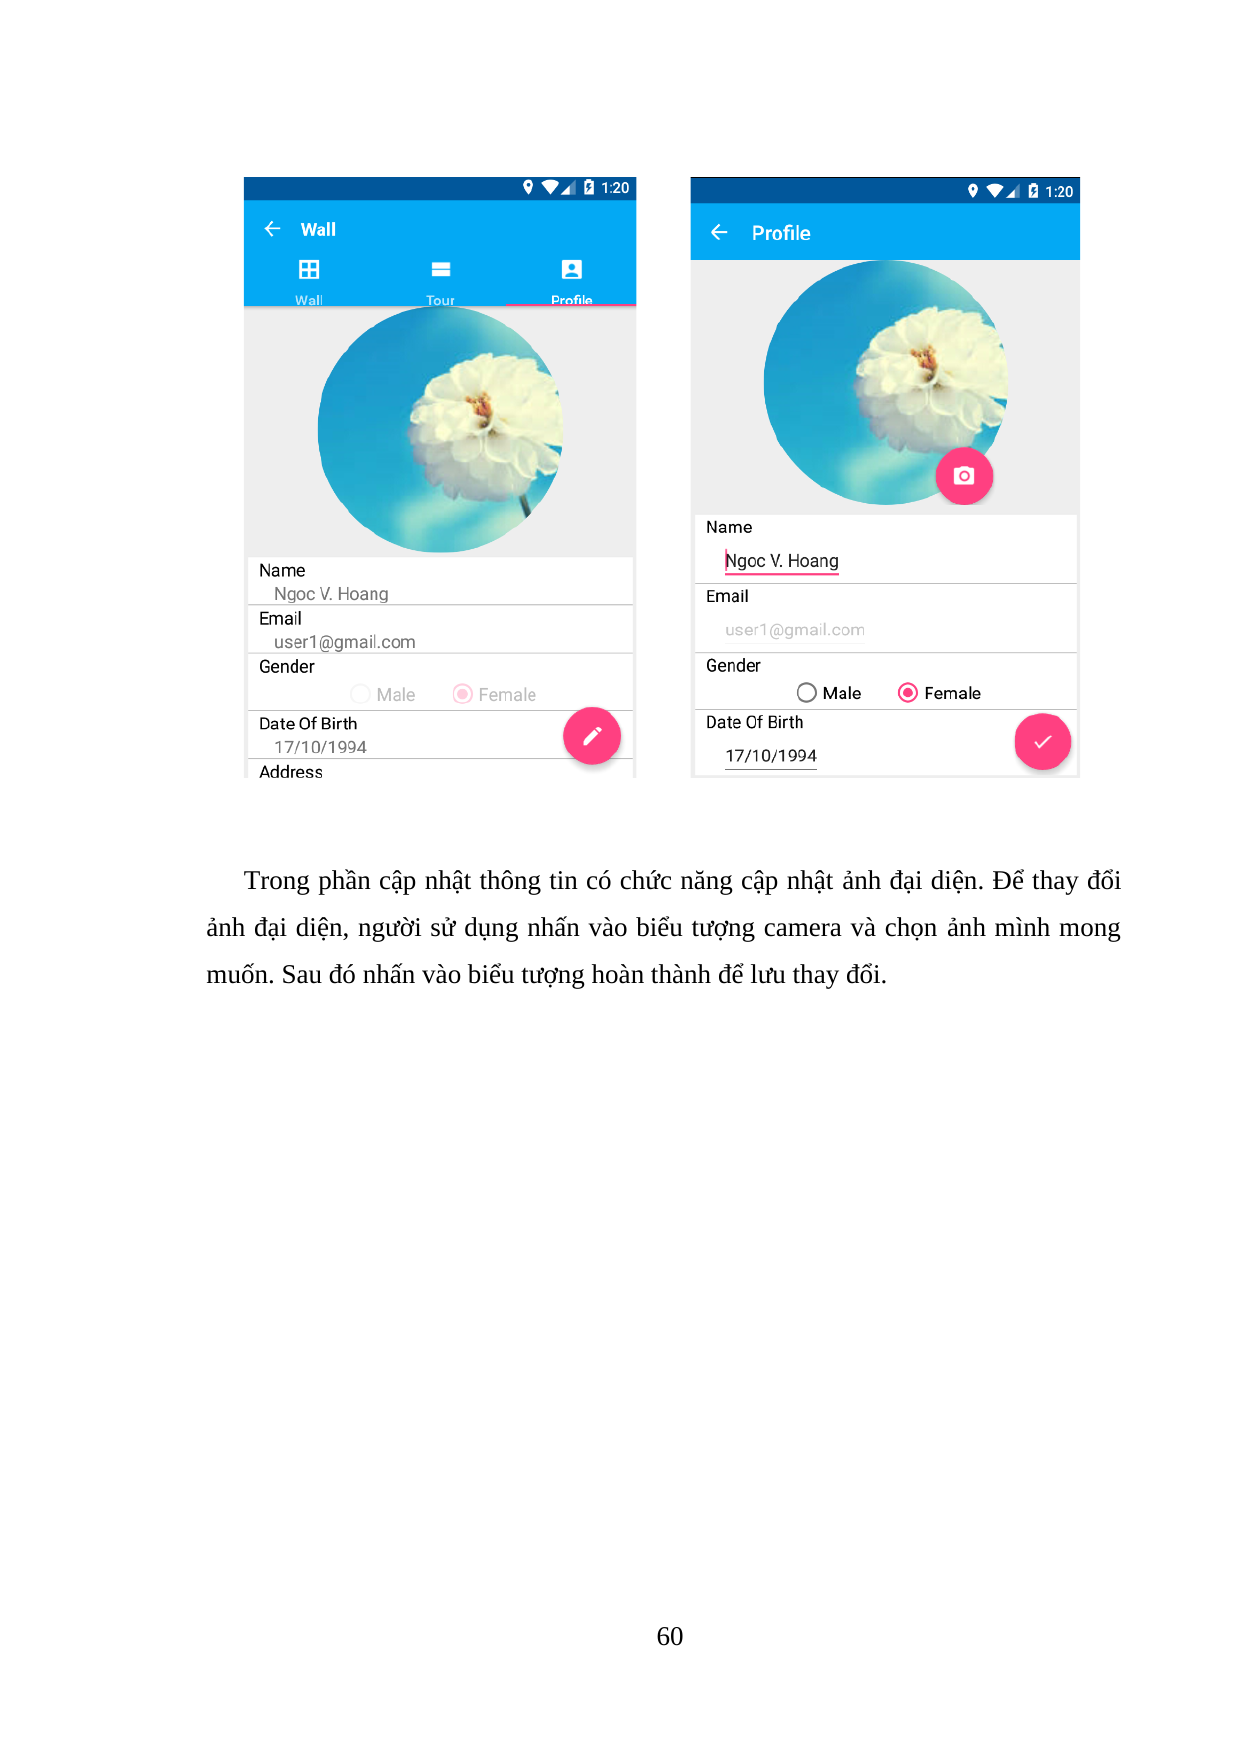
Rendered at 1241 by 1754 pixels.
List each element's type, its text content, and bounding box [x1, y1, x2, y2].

picture [690, 177, 1080, 202]
picture [302, 224, 316, 235]
picture [784, 226, 789, 239]
text Trong phần cập nhật thông tin có chức năng cập nhật ảnh đại diện. Để thay đổi ảnh đại diện, người sử dụng nhấn vào biểu tượng camera và chọn ảnh mình mong muốn. Sau đó nhấn vào biểu tượng hoàn thành để lưu thay đổi. [206, 864, 1122, 989]
picture [318, 228, 324, 235]
picture [266, 226, 279, 231]
picture [712, 227, 726, 235]
picture [754, 226, 759, 239]
picture [243, 296, 637, 778]
picture [690, 261, 1080, 778]
picture [432, 263, 450, 276]
picture [562, 260, 581, 278]
picture [243, 177, 637, 199]
picture [300, 260, 319, 278]
picture [776, 230, 781, 239]
